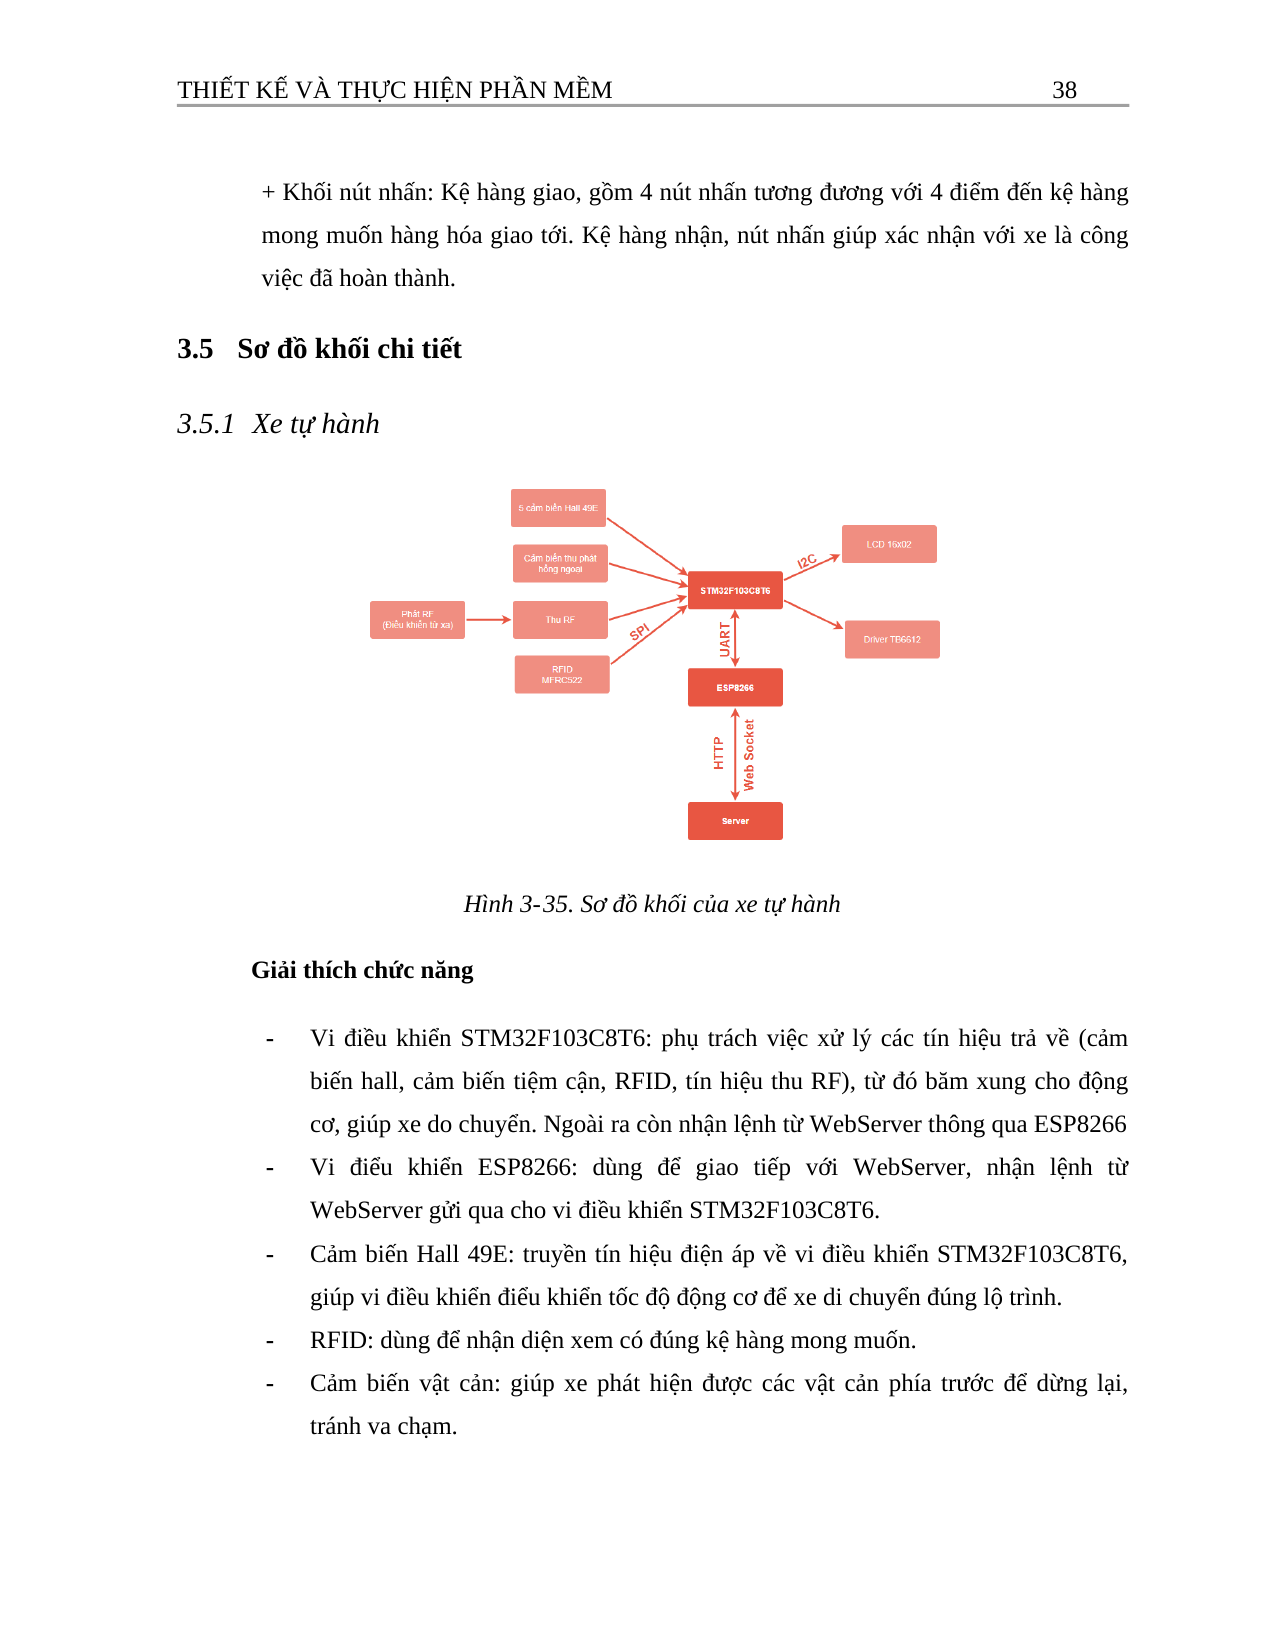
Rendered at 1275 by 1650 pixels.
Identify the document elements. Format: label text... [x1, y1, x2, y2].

list Vi điều khiển STM32F103C8T6: phụ trách việc xử lý các tín hiệu trả về (cảm biến hall, cảm biến tiệm cận, RFID, tín hiệu thu RF), từ đó băm xung cho động cơ, giúp xe do chuyển. Ngoài ra còn nhận lệnh từ WebServer thông qua ESP8266 [266, 1023, 1129, 1138]
list Cảm biến vật cản: giúp xe phát hiện được các vật cản phía trước để dừng lại, tránh va chạm. [266, 1368, 1129, 1440]
list RFID: dùng để nhận diện xem có đúng kệ hàng mong muốn. [266, 1325, 1129, 1354]
list Vi điểu khiển ESP8266: dùng để giao tiếp với WebServer, nhận lệnh từ WebServer gửi qua cho vi điều khiển STM32F103C8T6. [266, 1152, 1129, 1224]
picture [356, 482, 950, 850]
subtitle Sơ đồ khối chi tiết [177, 331, 1129, 365]
subtitle Xe tự hành [177, 407, 1129, 440]
text Giải thích chức năng [177, 955, 1129, 984]
list + Khối nút nhấn: Kệ hàng giao, gồm 4 nút nhấn tương đương với 4 điểm đến kệ hàng mong muốn hàng hóa giao tới. Kệ hàng nhận, nút nhấn giúp xác nhận với xe là công việc đã hoàn thành. [261, 177, 1129, 292]
list Cảm biến Hall 49E: truyền tín hiệu điện áp về vi điều khiển STM32F103C8T6, giúp vi điều khiển điểu khiển tốc độ động cơ để xe di chuyển đúng lộ trình. [266, 1239, 1129, 1311]
